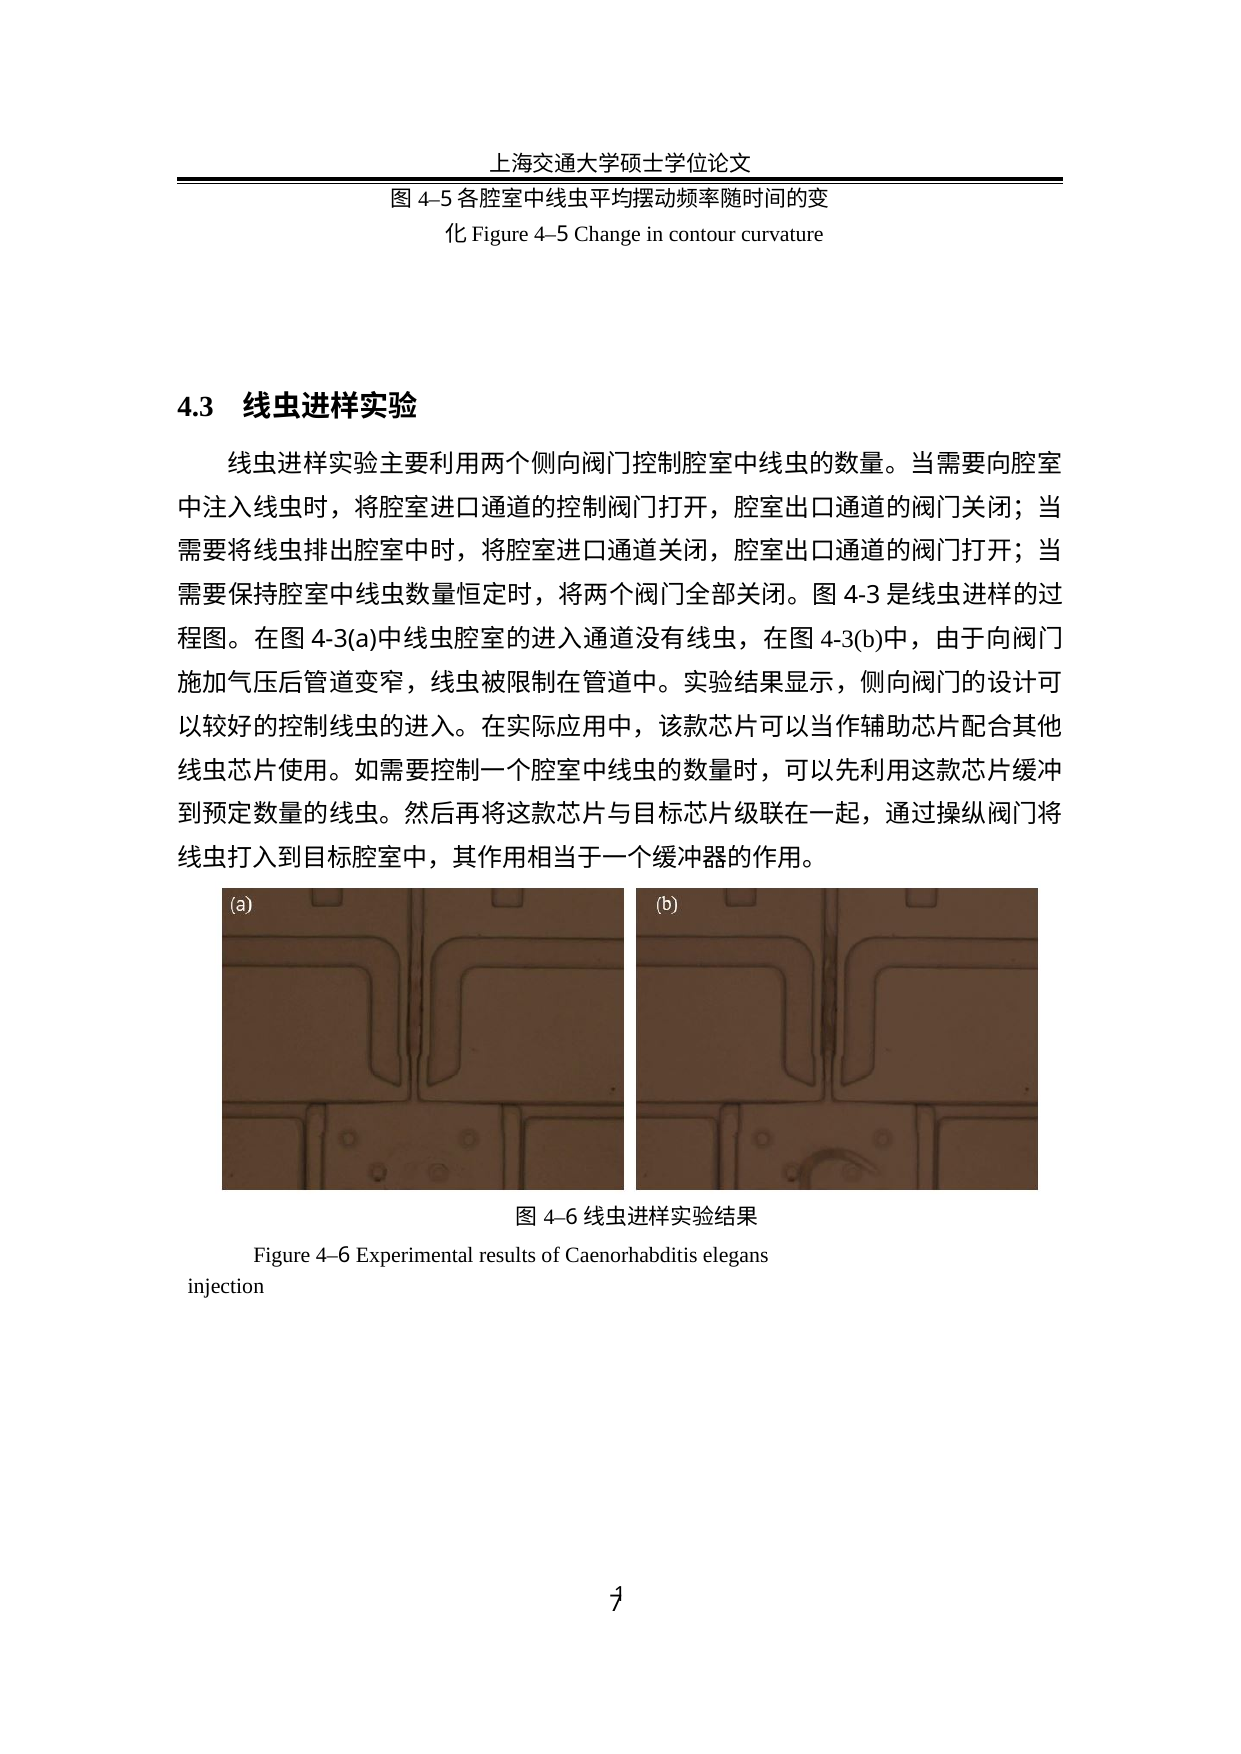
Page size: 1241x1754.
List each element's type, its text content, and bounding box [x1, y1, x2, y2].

text 图 4–5 各腔室中线虫平均摆动频率随时间的变化Figure 4–5 Change in contour curvature [390, 183, 850, 247]
picture [214, 881, 1047, 1195]
text 图 4–6 线虫进样实验结果 [187, 1199, 850, 1231]
text 线虫进样实验主要利用两个侧向阀门控制腔室中线虫的数量。当需要向腔室中注入线虫时，将腔室进口通道的控制阀门打开，腔室出口通道的阀门关闭；当需要将线虫排出腔室中时，将腔室进口通道关闭，腔室出口通道的阀门打开；当需要保持腔室中线虫数量恒定时，将两个阀门全部关闭。图4-3是线虫进样的过程图。在图4-3(a)中线虫腔室的进入通道没有线虫，在图4-3(b)中，由于向阀门施加气压后管道变窄，线虫被限制在管道中。实验结果显示，侧向阀门的设计可以较好的控制线虫的进入。在实际应用中，该款芯片可以当作辅助芯片配合其他线虫芯片使用。如需要控制一个腔室中线虫的数量时，可以先利用这款芯片缓冲到预定数量的线虫。然后再将这款芯片与目标芯片级联在一起，通过操纵阀门将线虫打入到目标腔室中，其作用相当于一个缓冲器的作用。 [177, 443, 1063, 874]
list 线虫进样实验 [177, 383, 1173, 425]
text Figure 4–6 Experimental results of Caenorhabditis elegans injection [187, 1239, 850, 1298]
